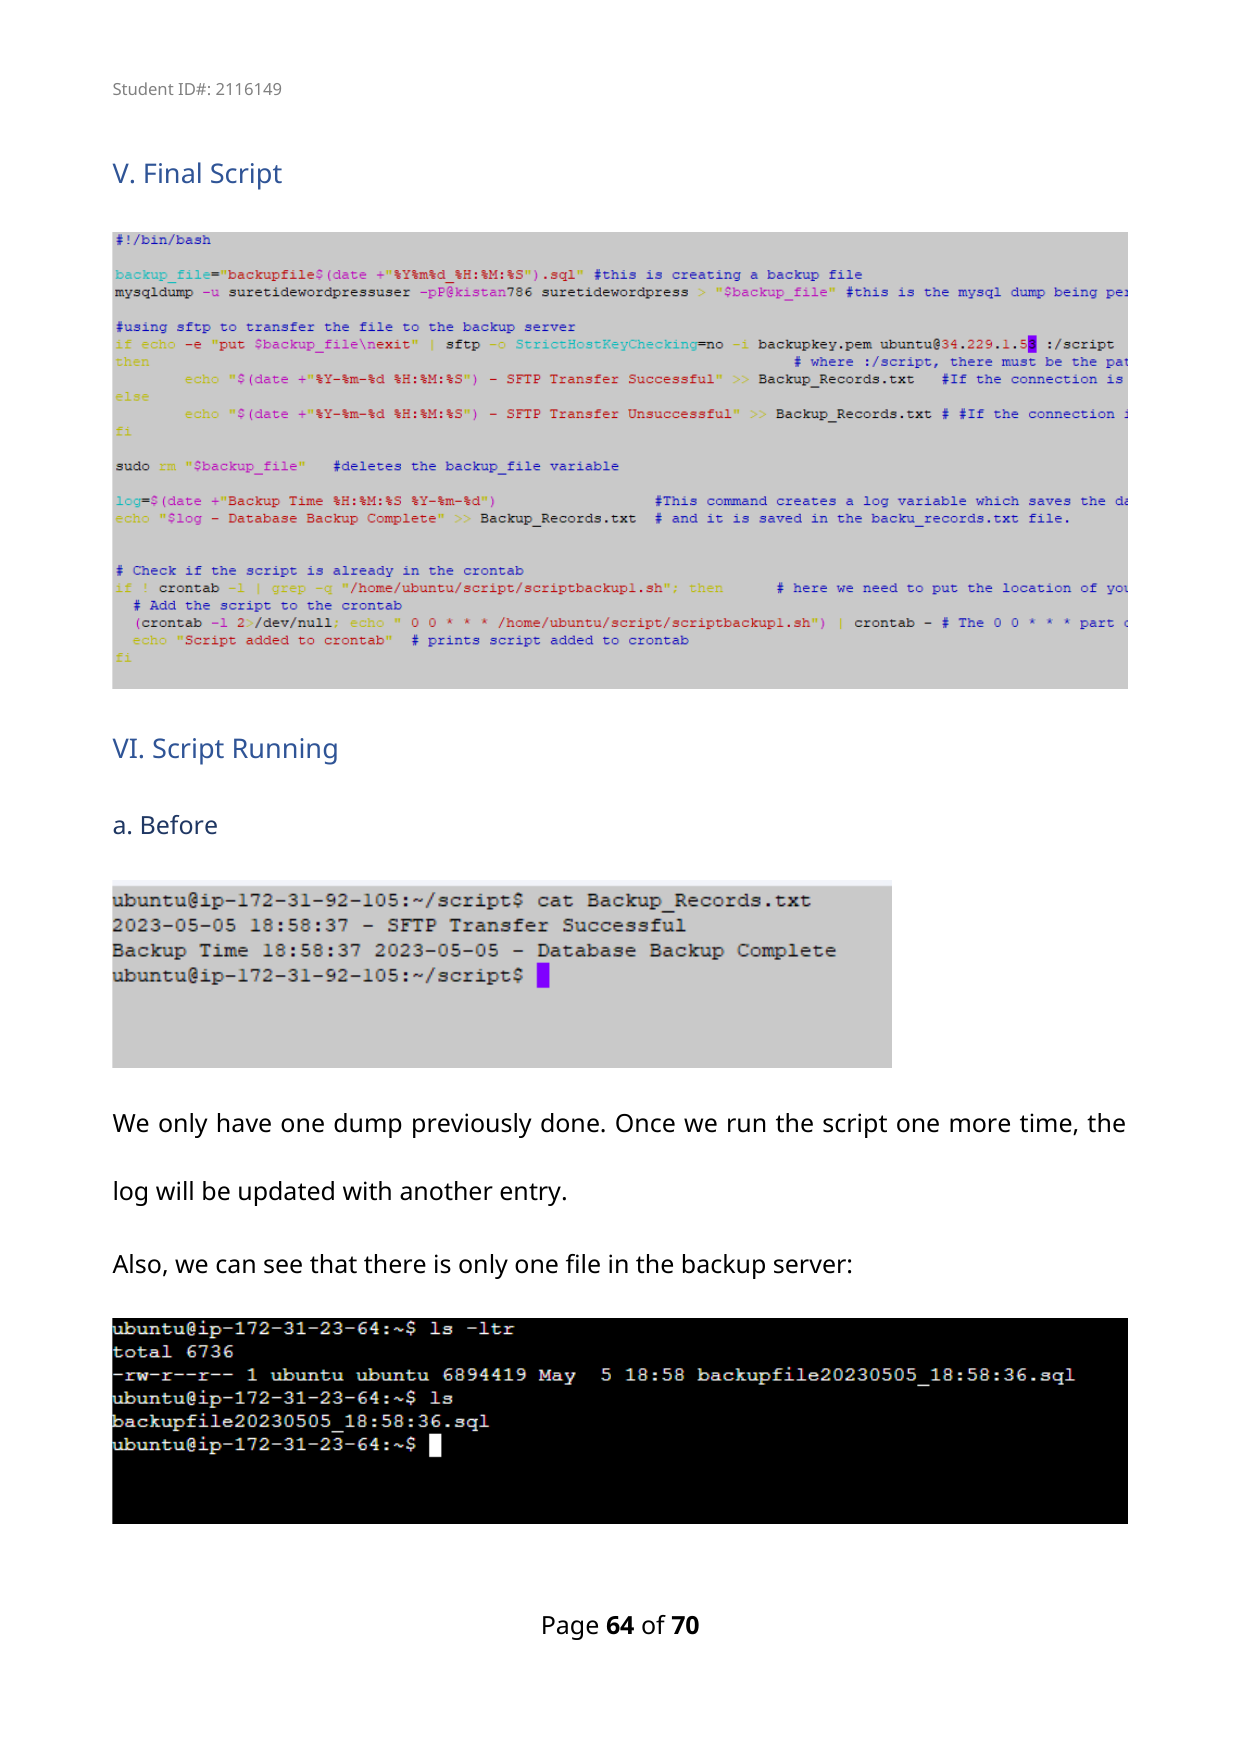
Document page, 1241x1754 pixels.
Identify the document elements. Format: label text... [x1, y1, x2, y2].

picture [112, 1318, 1128, 1524]
subtitle V. Final Script [112, 154, 1128, 191]
text We only have one dump previously done. Once we run the script one more time, the log will be updated with another entry. [112, 1106, 1128, 1208]
subtitle VI. Script Running [112, 730, 1128, 767]
text Also, we can see that there is only one file in the backup server: [112, 1246, 1128, 1280]
picture [112, 880, 892, 1068]
subtitle a. Before [112, 808, 1128, 842]
picture [112, 232, 1128, 689]
